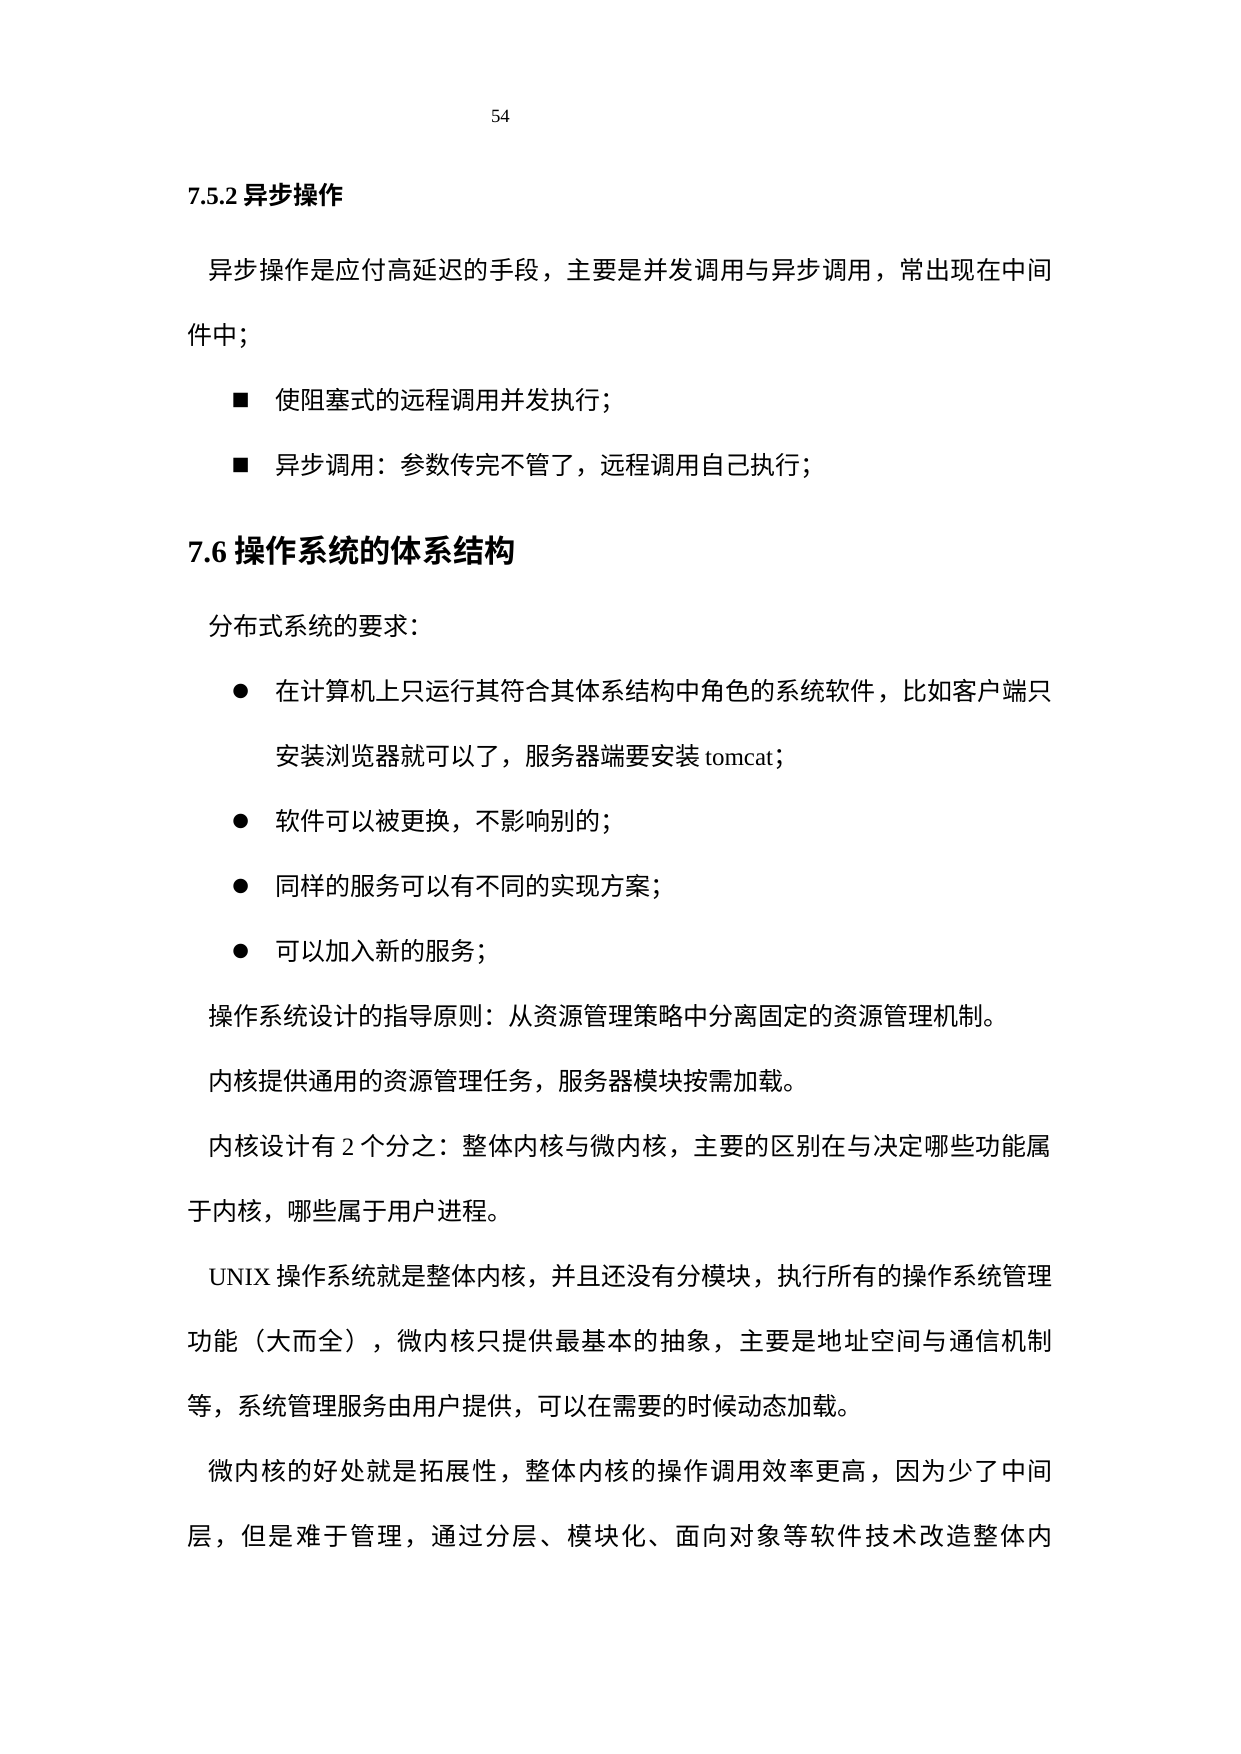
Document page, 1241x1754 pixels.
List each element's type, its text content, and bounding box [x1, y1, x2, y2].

list 异步调用：参数传完不管了，远程调用自己执行； [231, 432, 1053, 497]
subtitle 7.6 操作系统的体系结构 [187, 518, 1053, 583]
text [187, 1439, 1053, 1569]
text 内核设计有2个分之：整体内核与微内核，主要的区别在与决定哪些功能属于内核，哪些属于用户进程。 [187, 1114, 1053, 1244]
text 操作系统设计的指导原则：从资源管理策略中分离固定的资源管理机制。 [187, 984, 1053, 1049]
list 软件可以被更换，不影响别的； [231, 789, 1053, 854]
list 同样的服务可以有不同的实现方案； [231, 854, 1053, 919]
text 内核提供通用的资源管理任务，服务器模块按需加载。 [187, 1049, 1053, 1114]
list 在计算机上只运行其符合其体系结构中角色的系统软件，比如客户端只安装浏览器就可以了，服务器端要安装tomcat； [231, 659, 1053, 789]
text 异步操作是应付高延迟的手段，主要是并发调用与异步调用，常出现在中间件中； [187, 237, 1053, 367]
list 使阻塞式的远程调用并发执行； [231, 367, 1053, 432]
subtitle 7.5.2 异步操作 [187, 162, 1053, 227]
list 可以加入新的服务； [231, 919, 1053, 984]
text 分布式系统的要求： [187, 594, 1053, 659]
text UNIX操作系统就是整体内核，并且还没有分模块，执行所有的操作系统管理功能（大而全），微内核只提供最基本的抽象，主要是地址空间与通信机制等，系统管理服务由用户提供，可以在需要的时候动态加载。 [187, 1244, 1053, 1439]
